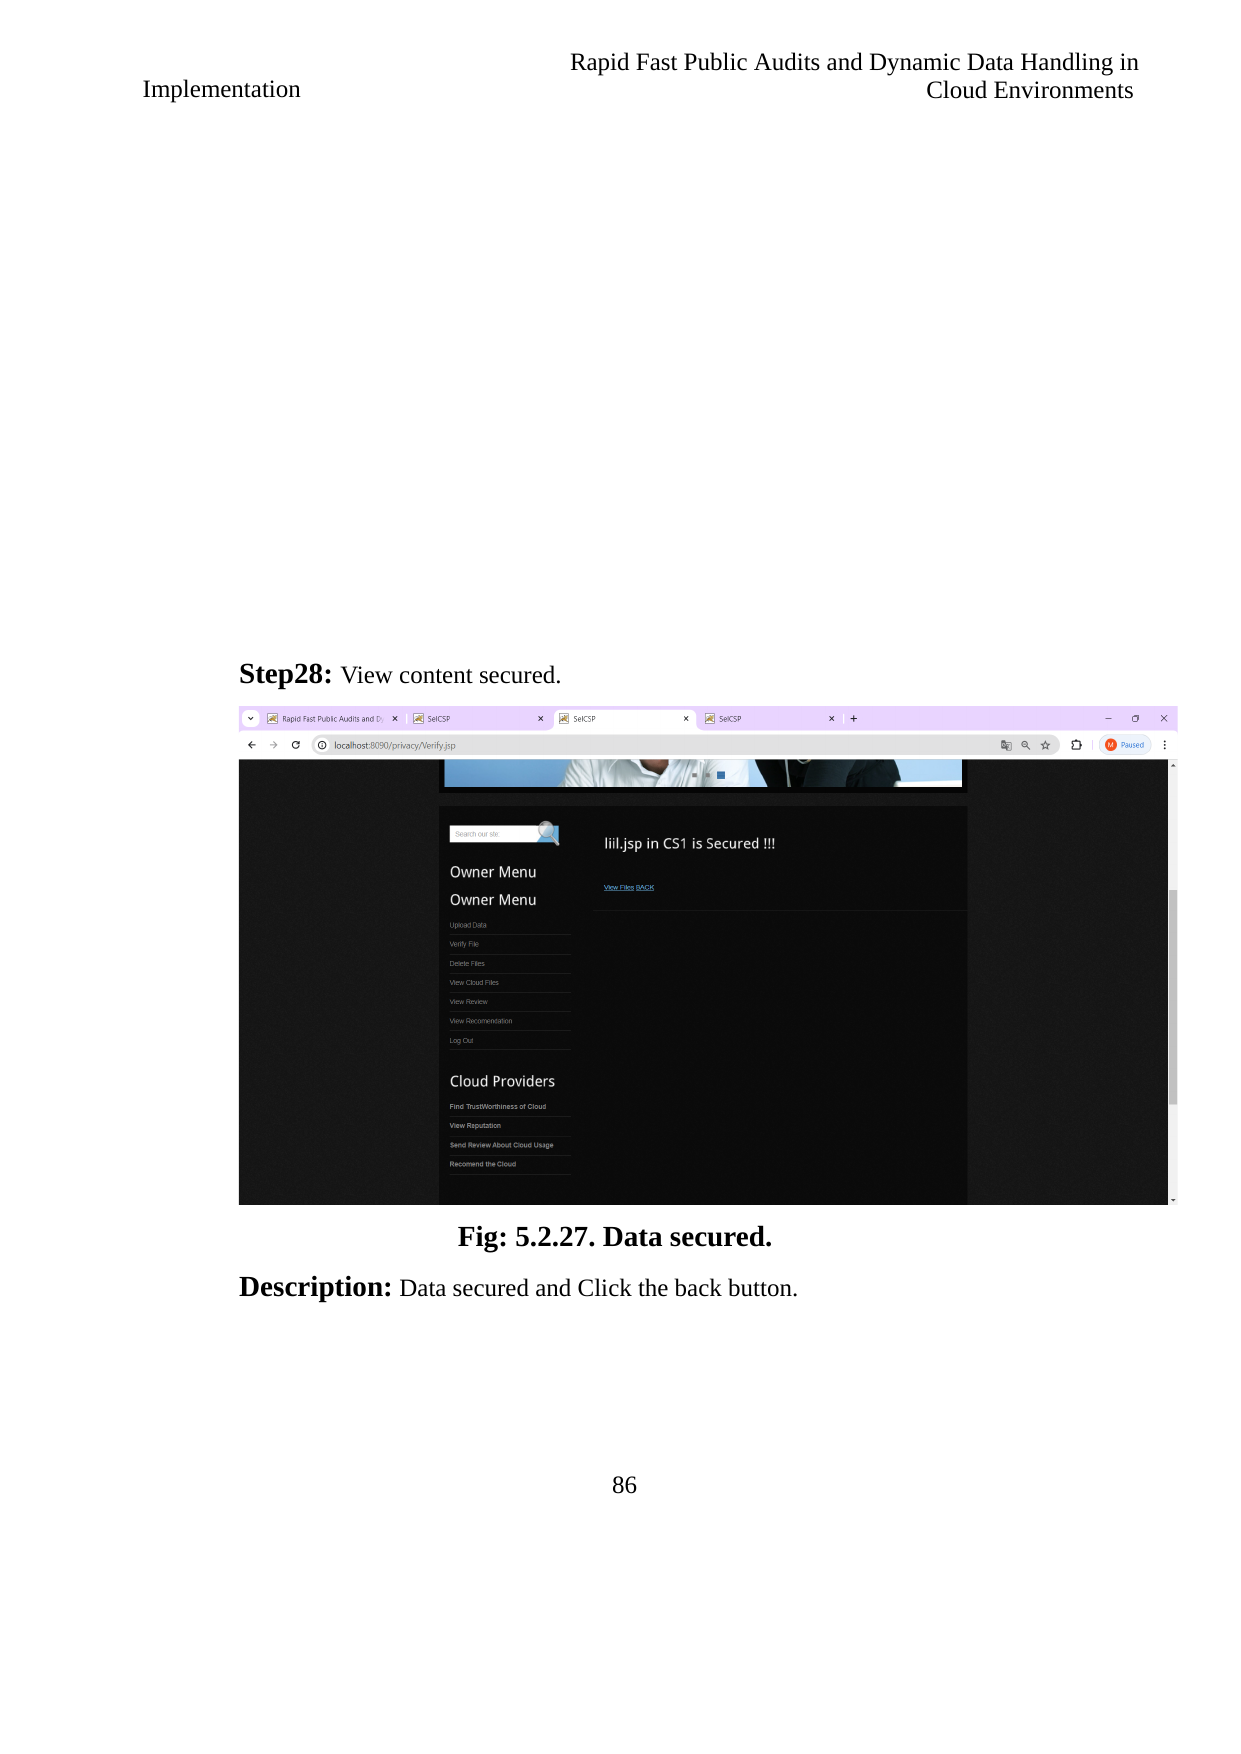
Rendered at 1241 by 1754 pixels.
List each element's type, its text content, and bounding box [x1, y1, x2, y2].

text Step28: View content secured. [239, 656, 1090, 690]
text Description: Data secured and Click the back button. [239, 1269, 1090, 1303]
picture [238, 706, 1178, 1205]
text Fig: 5.2.27. Data secured. [239, 1219, 1090, 1253]
